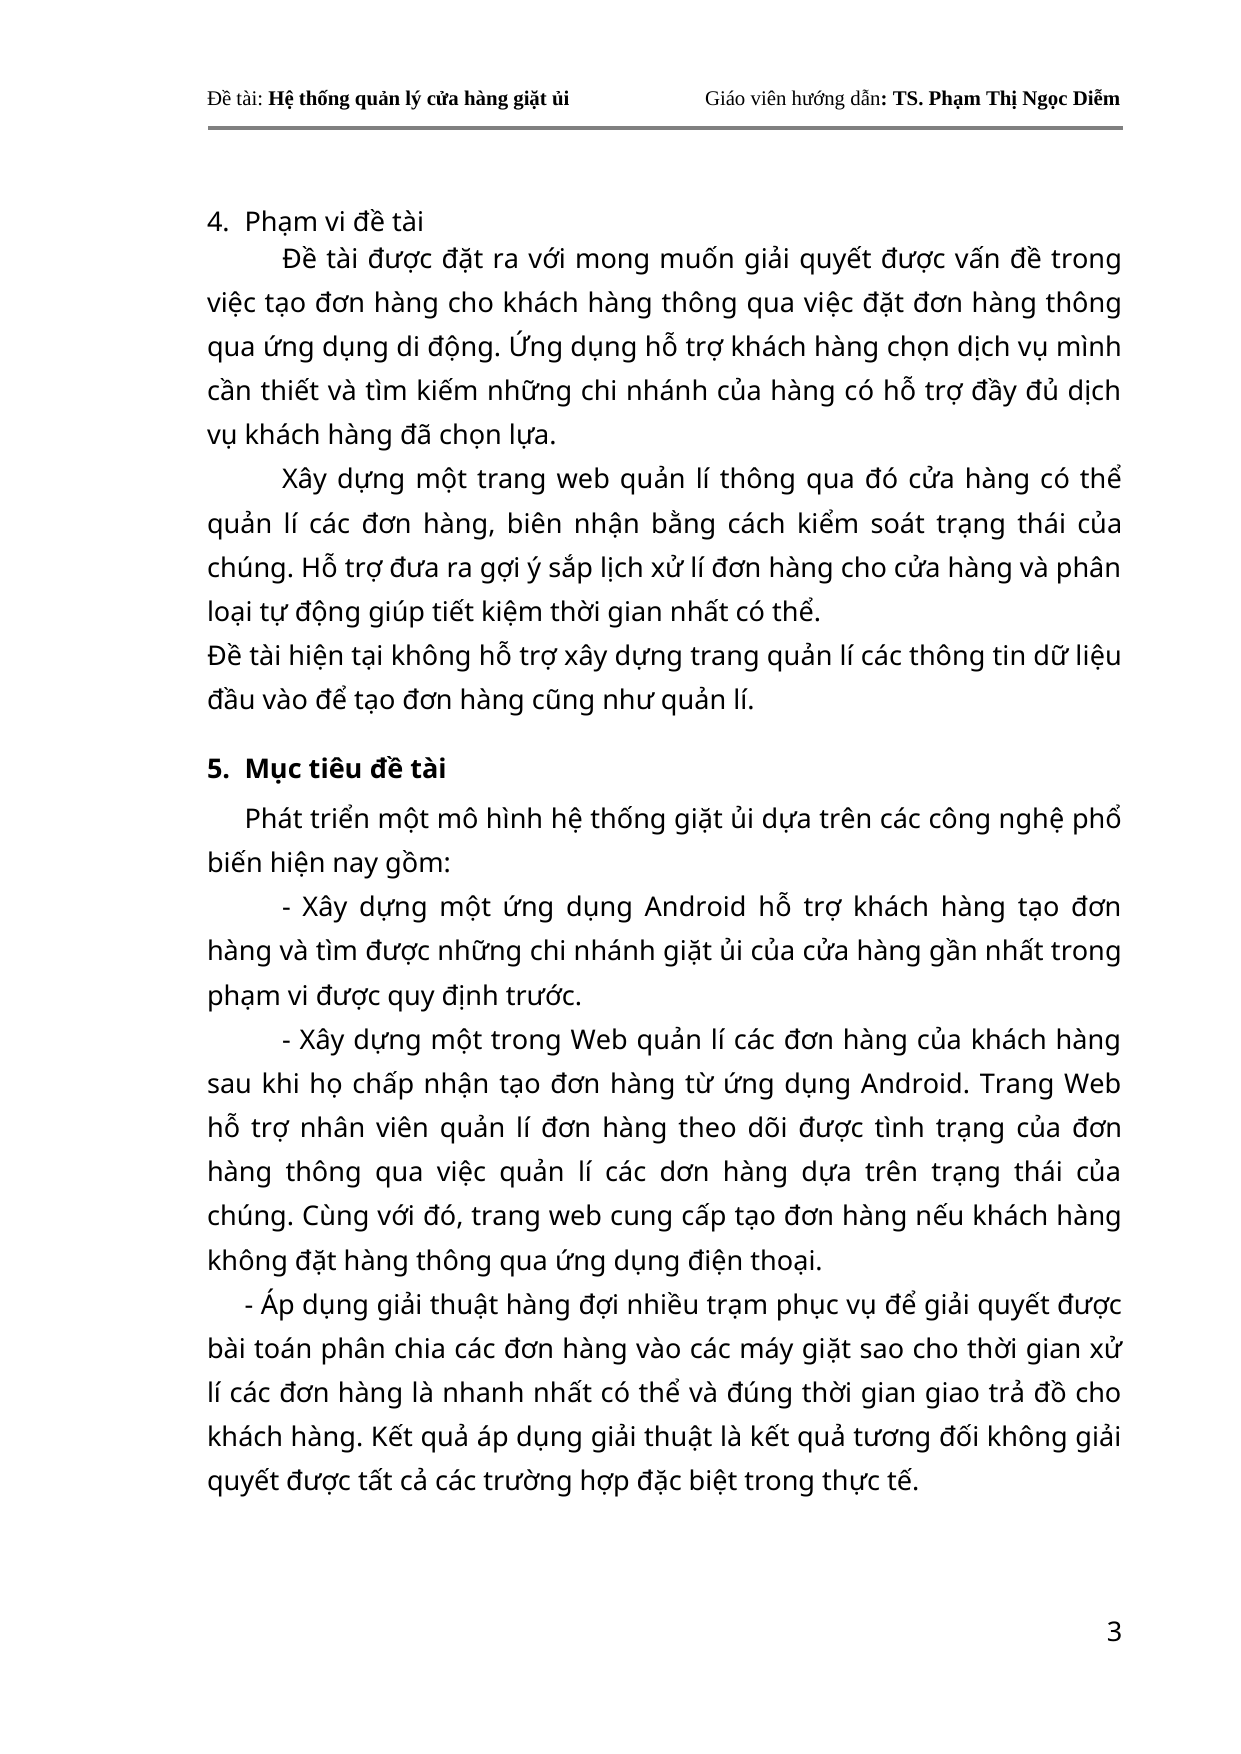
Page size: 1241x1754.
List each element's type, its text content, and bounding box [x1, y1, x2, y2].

text Xây dựng một trang web quản lí thông qua đó cửa hàng có thể quản lí các đơn hàng, biên nhận bằng cách kiểm soát trạng thái của chúng. Hỗ trợ đưa ra gợi ý sắp lịch xử lí đơn hàng cho cửa hàng và phân loại tự động giúp tiết kiệm thời gian nhất có thể. [207, 460, 1122, 629]
subtitle Phạm vi đề tài [207, 202, 1122, 239]
text Đề tài được đặt ra với mong muốn giải quyết được vấn đề trong việc tạo đơn hàng cho khách hàng thông qua việc đặt đơn hàng thông qua ứng dụng di động. Ứng dụng hỗ trợ khách hàng chọn dịch vụ mình cần thiết và tìm kiếm những chi nhánh của hàng có hỗ trợ đầy đủ dịch vụ khách hàng đã chọn lựa. [207, 239, 1122, 453]
